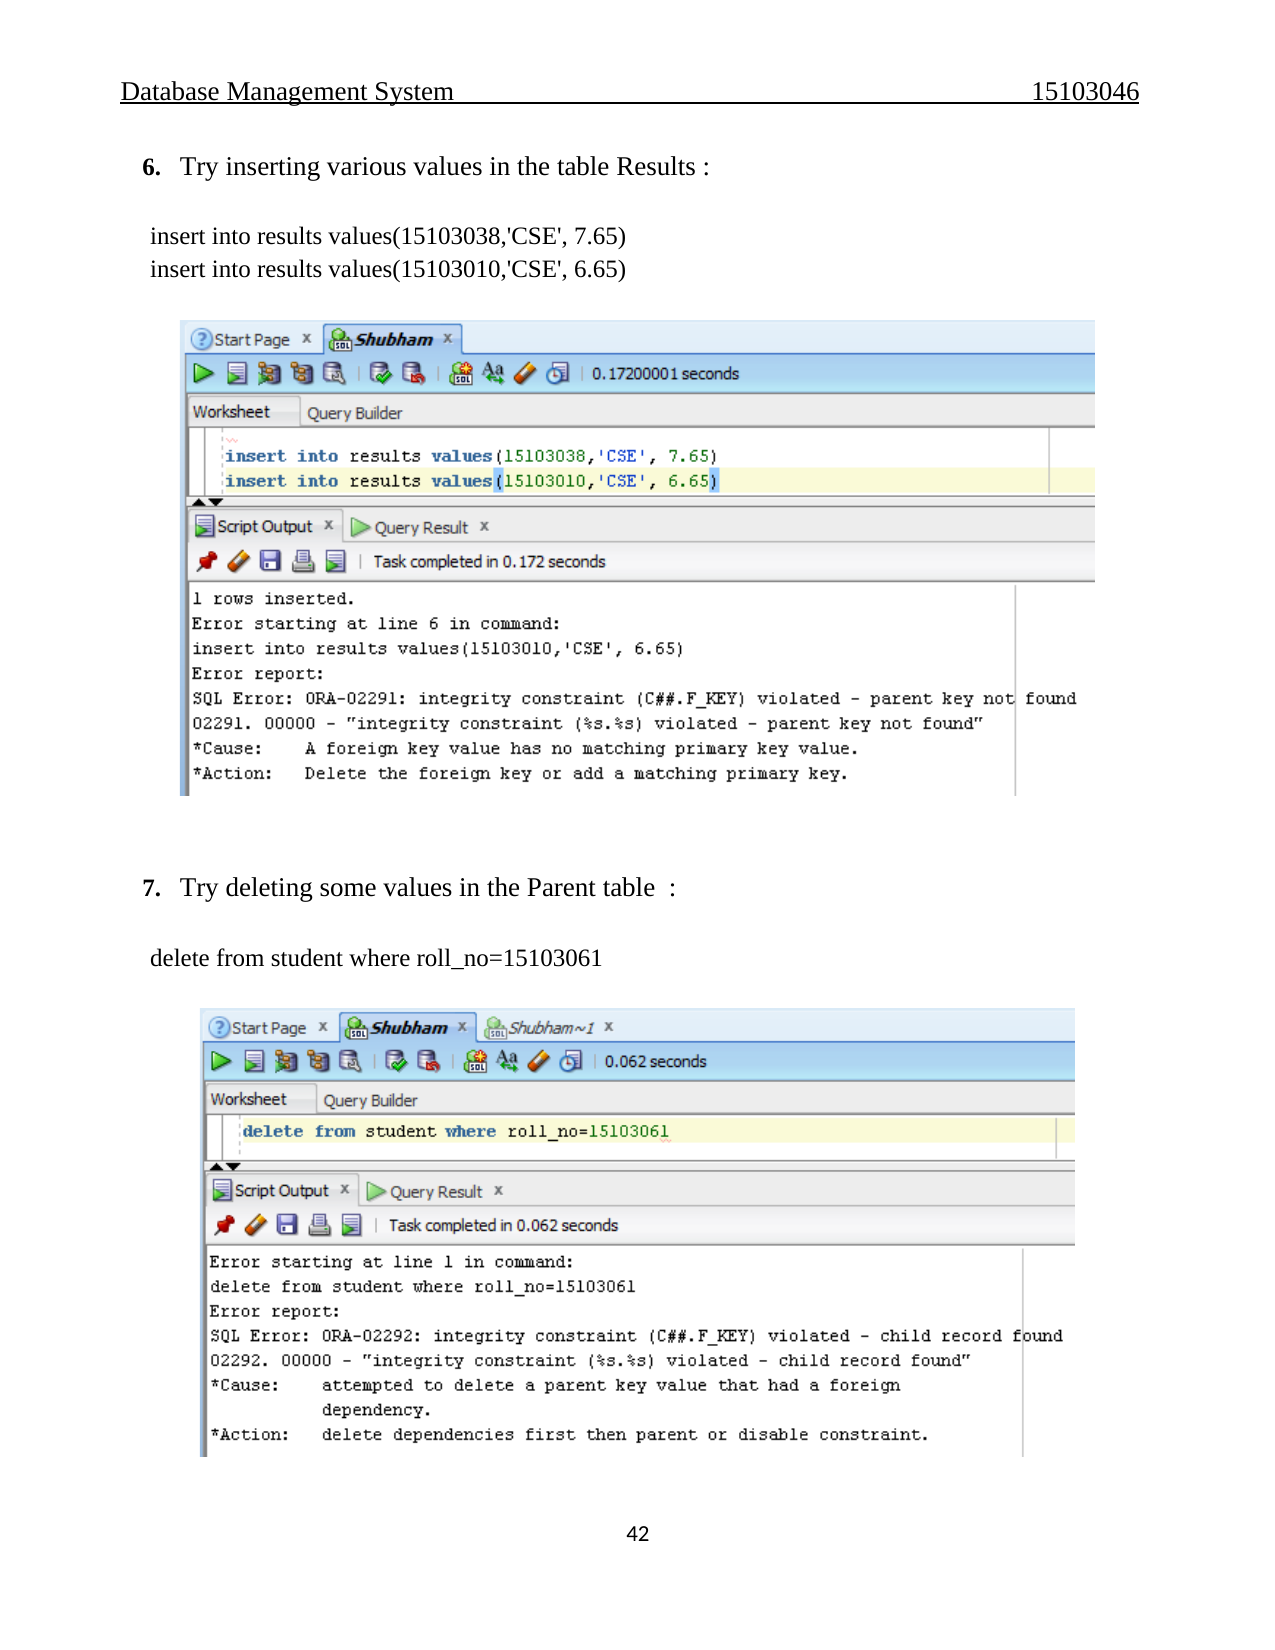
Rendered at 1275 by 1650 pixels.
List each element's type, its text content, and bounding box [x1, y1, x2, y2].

picture [179, 320, 1095, 796]
list Try deleting some values in the Parent table : [142, 871, 1124, 902]
list Try inserting various values in the table Results : [142, 150, 1124, 181]
picture [199, 1008, 1075, 1457]
text delete from student where roll_no=15103061 [150, 943, 1124, 971]
text insert into results values(15103038,'CSE', 7.65) [150, 221, 1124, 250]
text insert into results values(15103010,'CSE', 6.65) [150, 254, 1124, 283]
